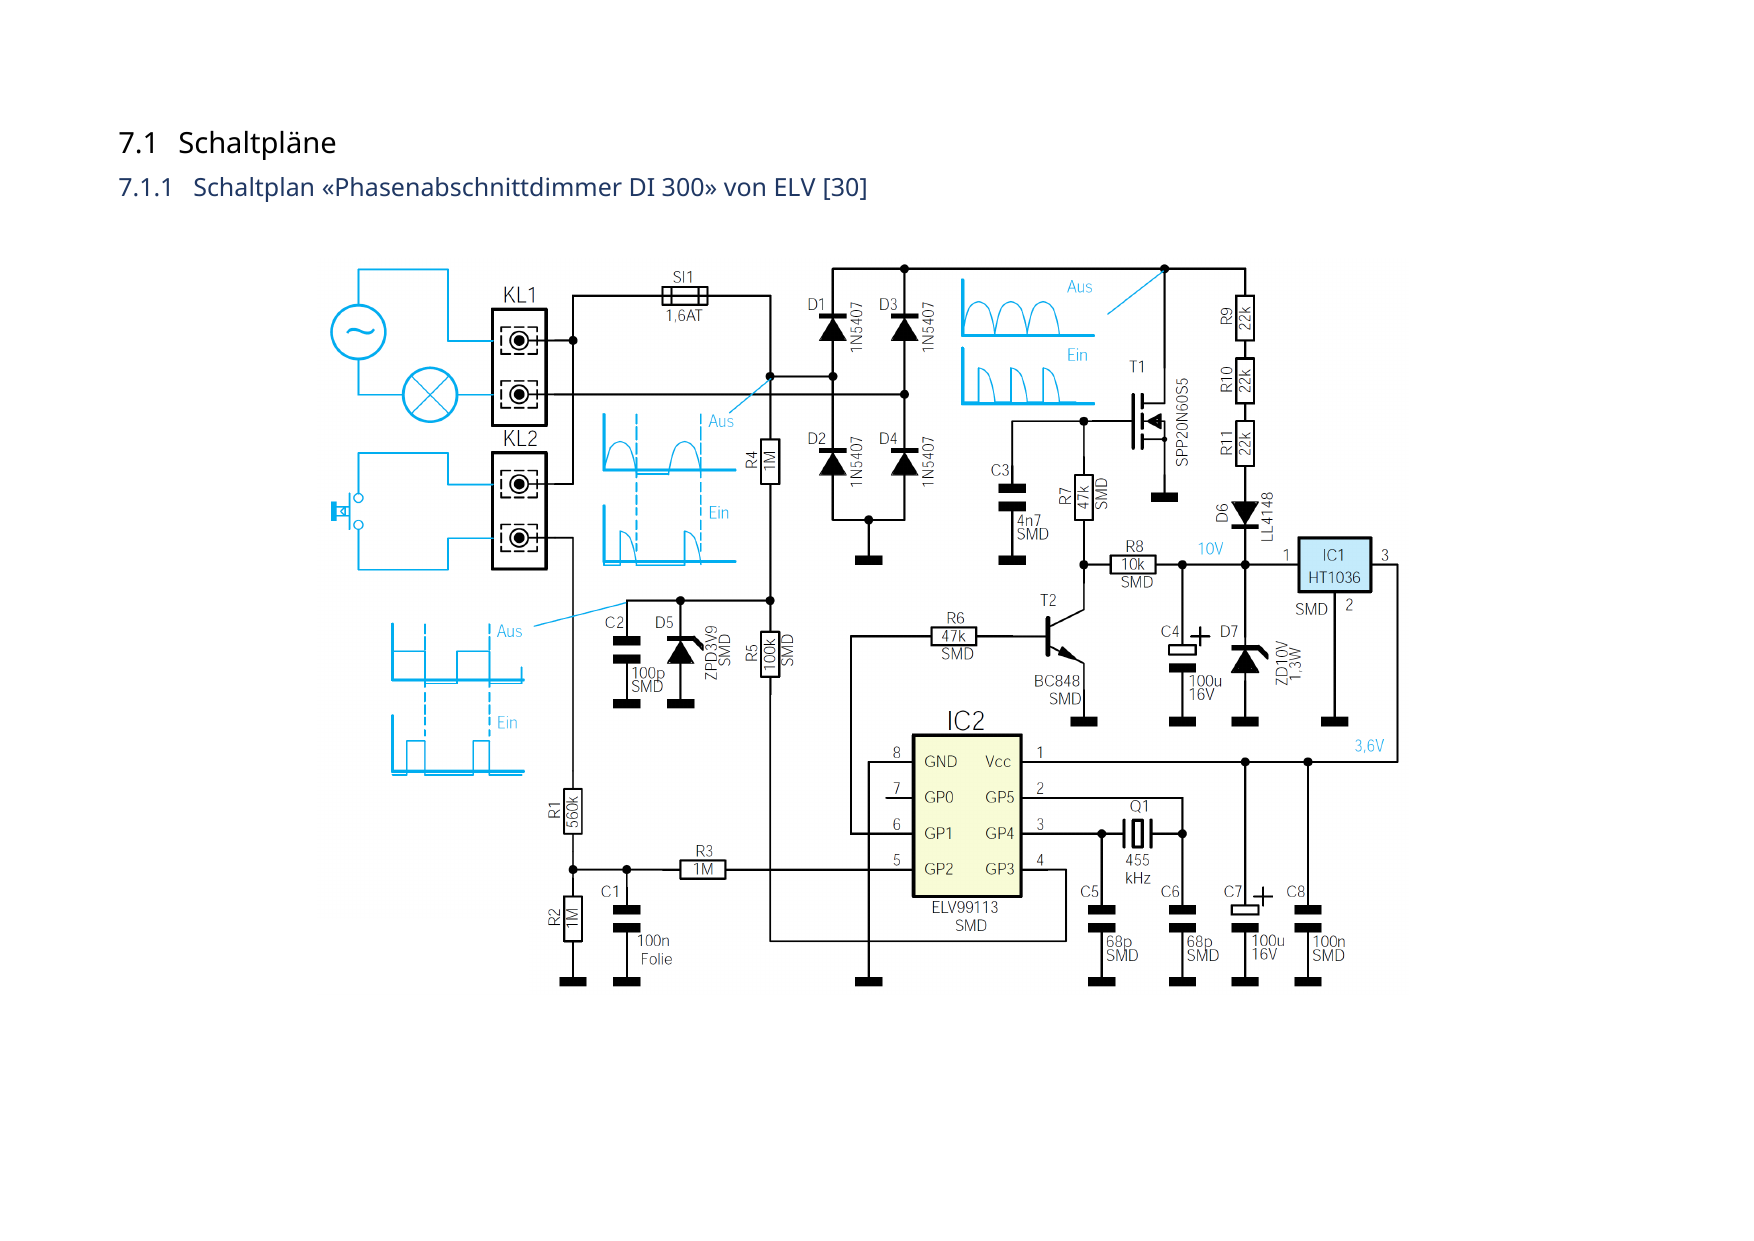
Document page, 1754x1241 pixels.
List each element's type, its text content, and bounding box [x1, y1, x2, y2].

subtitle Schaltpläne [118, 122, 1606, 162]
subtitle Schaltplan «Phasenabschnittdimmer DI 300» von ELV [118, 169, 1606, 203]
